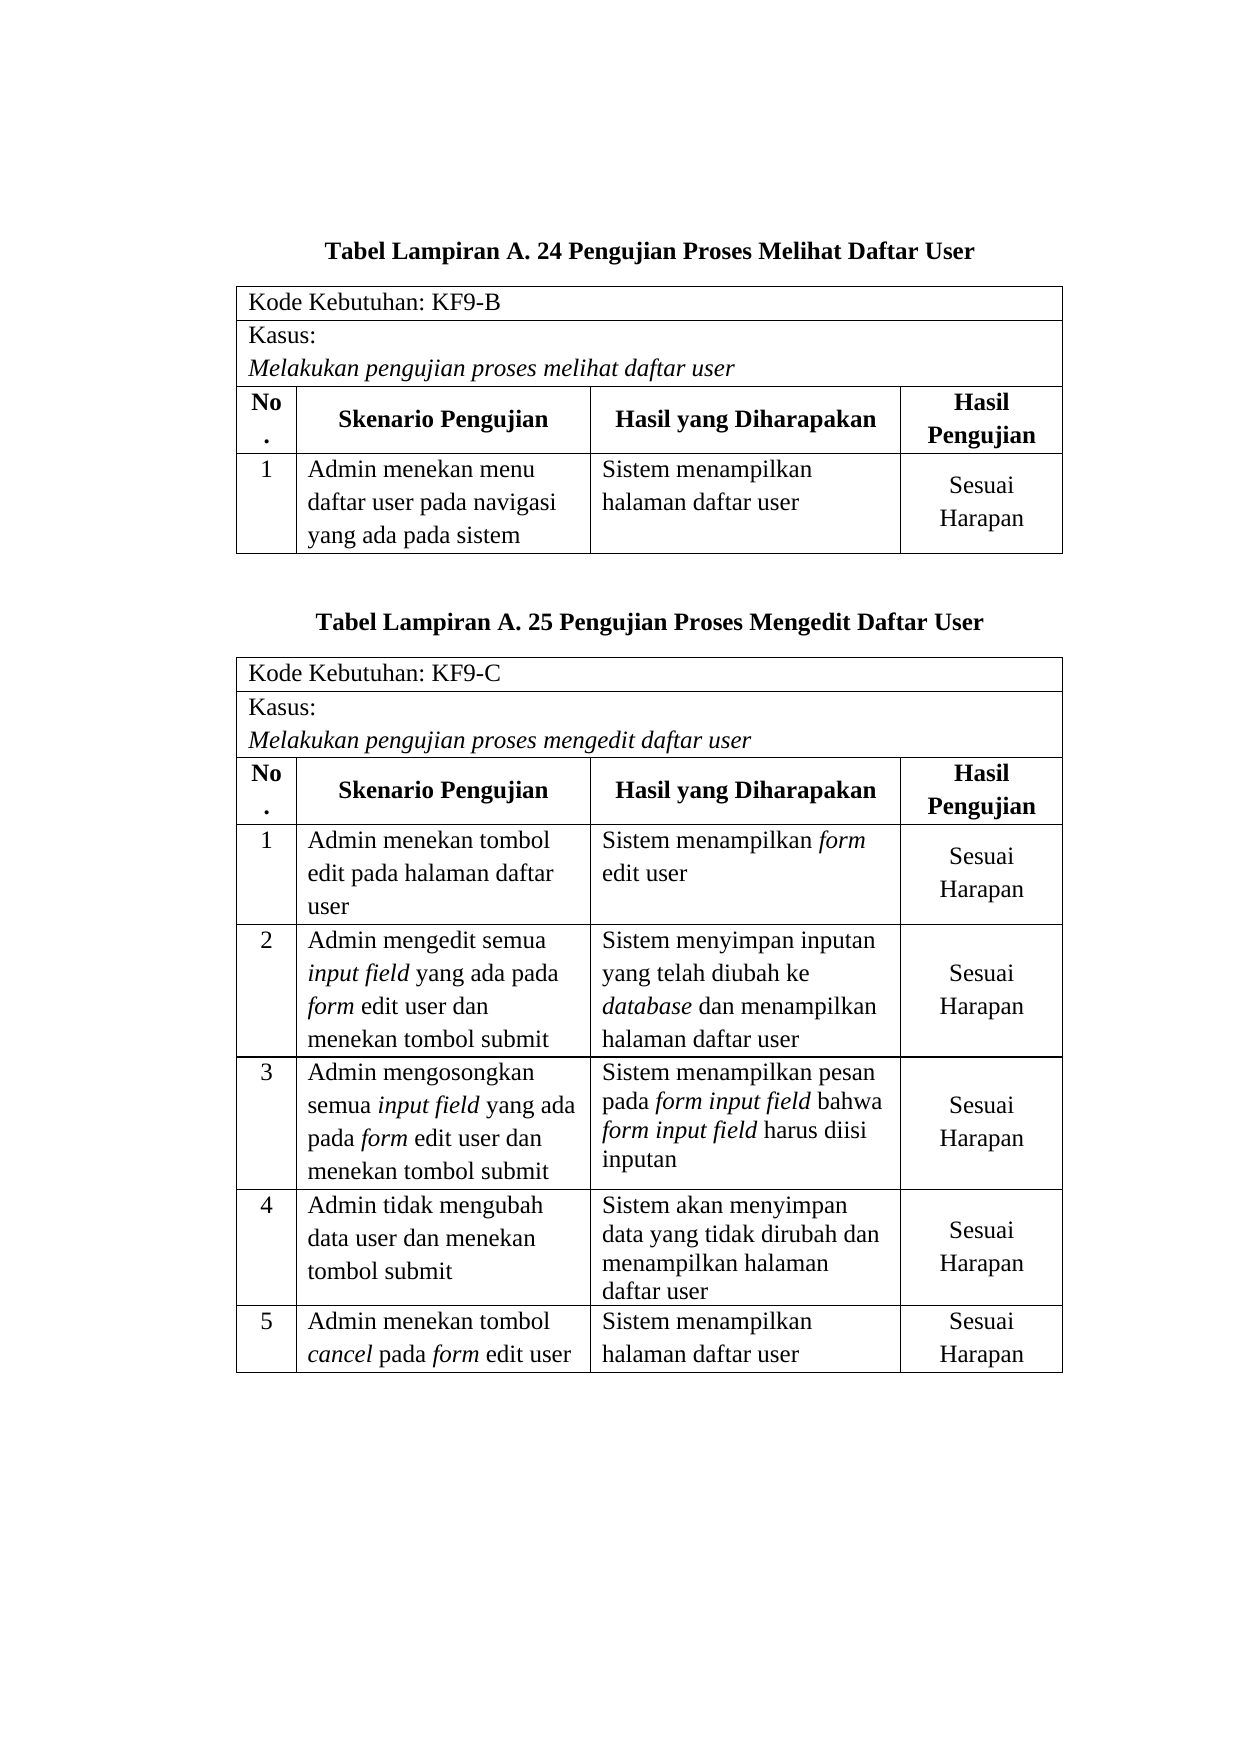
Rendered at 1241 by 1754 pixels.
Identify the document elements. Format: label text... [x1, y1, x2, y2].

table_cell Skenario Pengujian [297, 387, 590, 453]
table_cell 5 [237, 1306, 296, 1372]
table_cell 3 [237, 1058, 296, 1189]
table_cell Sesuai Harapan [901, 825, 1062, 924]
table_cell Admin mengosongkan semua input field yang ada pada form edit user dan menekan tombol submit [297, 1058, 590, 1189]
table_cell Kasus: Melakukan pengujian proses mengedit daftar user [237, 692, 1062, 757]
table_cell Kasus: Melakukan pengujian proses melihat daftar user [237, 321, 1062, 386]
table_cell Sesuai Harapan [901, 925, 1062, 1056]
table_cell Hasil yang Diharapakan [591, 387, 900, 453]
text Tabel Lampiran A. 24 Pengujian Proses Melihat Daftar User [236, 236, 1063, 265]
table_cell Sistem menampilkan halaman daftar user [591, 1306, 900, 1372]
table_cell Admin menekan tombol edit pada halaman daftar user [297, 825, 590, 924]
table_cell 4 [237, 1190, 296, 1305]
table_cell 1 [237, 454, 296, 552]
table_cell Admin tidak mengubah data user dan menekan tombol submit [297, 1190, 590, 1305]
table_cell Sistem menampilkan form edit user [591, 825, 900, 924]
table_cell Sistem menampilkan halaman daftar user [591, 454, 900, 552]
table_cell No. [237, 387, 296, 453]
table_cell Hasil yang Diharapakan [591, 758, 900, 824]
table_header Kode Kebutuhan: KF9-B [237, 287, 1062, 319]
table_cell 1 [237, 825, 296, 924]
table_cell Hasil Pengujian [901, 387, 1062, 453]
table_cell No. [237, 758, 296, 824]
text Tabel Lampiran A. 25 Pengujian Proses Mengedit Daftar User [236, 607, 1063, 636]
table_cell Admin mengedit semua input field yang ada pada form edit user dan menekan tombol submit [297, 925, 590, 1056]
table_cell Sesuai Harapan [901, 1058, 1062, 1189]
table_cell Sistem menyimpan inputan yang telah diubah ke database dan menampilkan halaman daftar user [591, 925, 900, 1056]
table_cell 2 [237, 925, 296, 1056]
table_cell Sesuai Harapan [901, 1306, 1062, 1372]
table_cell Admin menekan tombol cancel pada form edit user [297, 1306, 590, 1372]
table_cell Sesuai Harapan [901, 454, 1062, 552]
table_cell Sistem menampilkan pesan pada form input field bahwa form input field harus diisi inputan [591, 1058, 900, 1189]
table_cell Skenario Pengujian [297, 758, 590, 824]
table_cell Sistem akan menyimpan data yang tidak dirubah dan menampilkan halaman daftar user [591, 1190, 900, 1305]
table_cell Hasil Pengujian [901, 758, 1062, 824]
table_cell Admin menekan menu daftar user pada navigasi yang ada pada sistem [297, 454, 590, 552]
table_cell Sesuai Harapan [901, 1190, 1062, 1305]
table_header Kode Kebutuhan: KF9-C [237, 658, 1062, 691]
